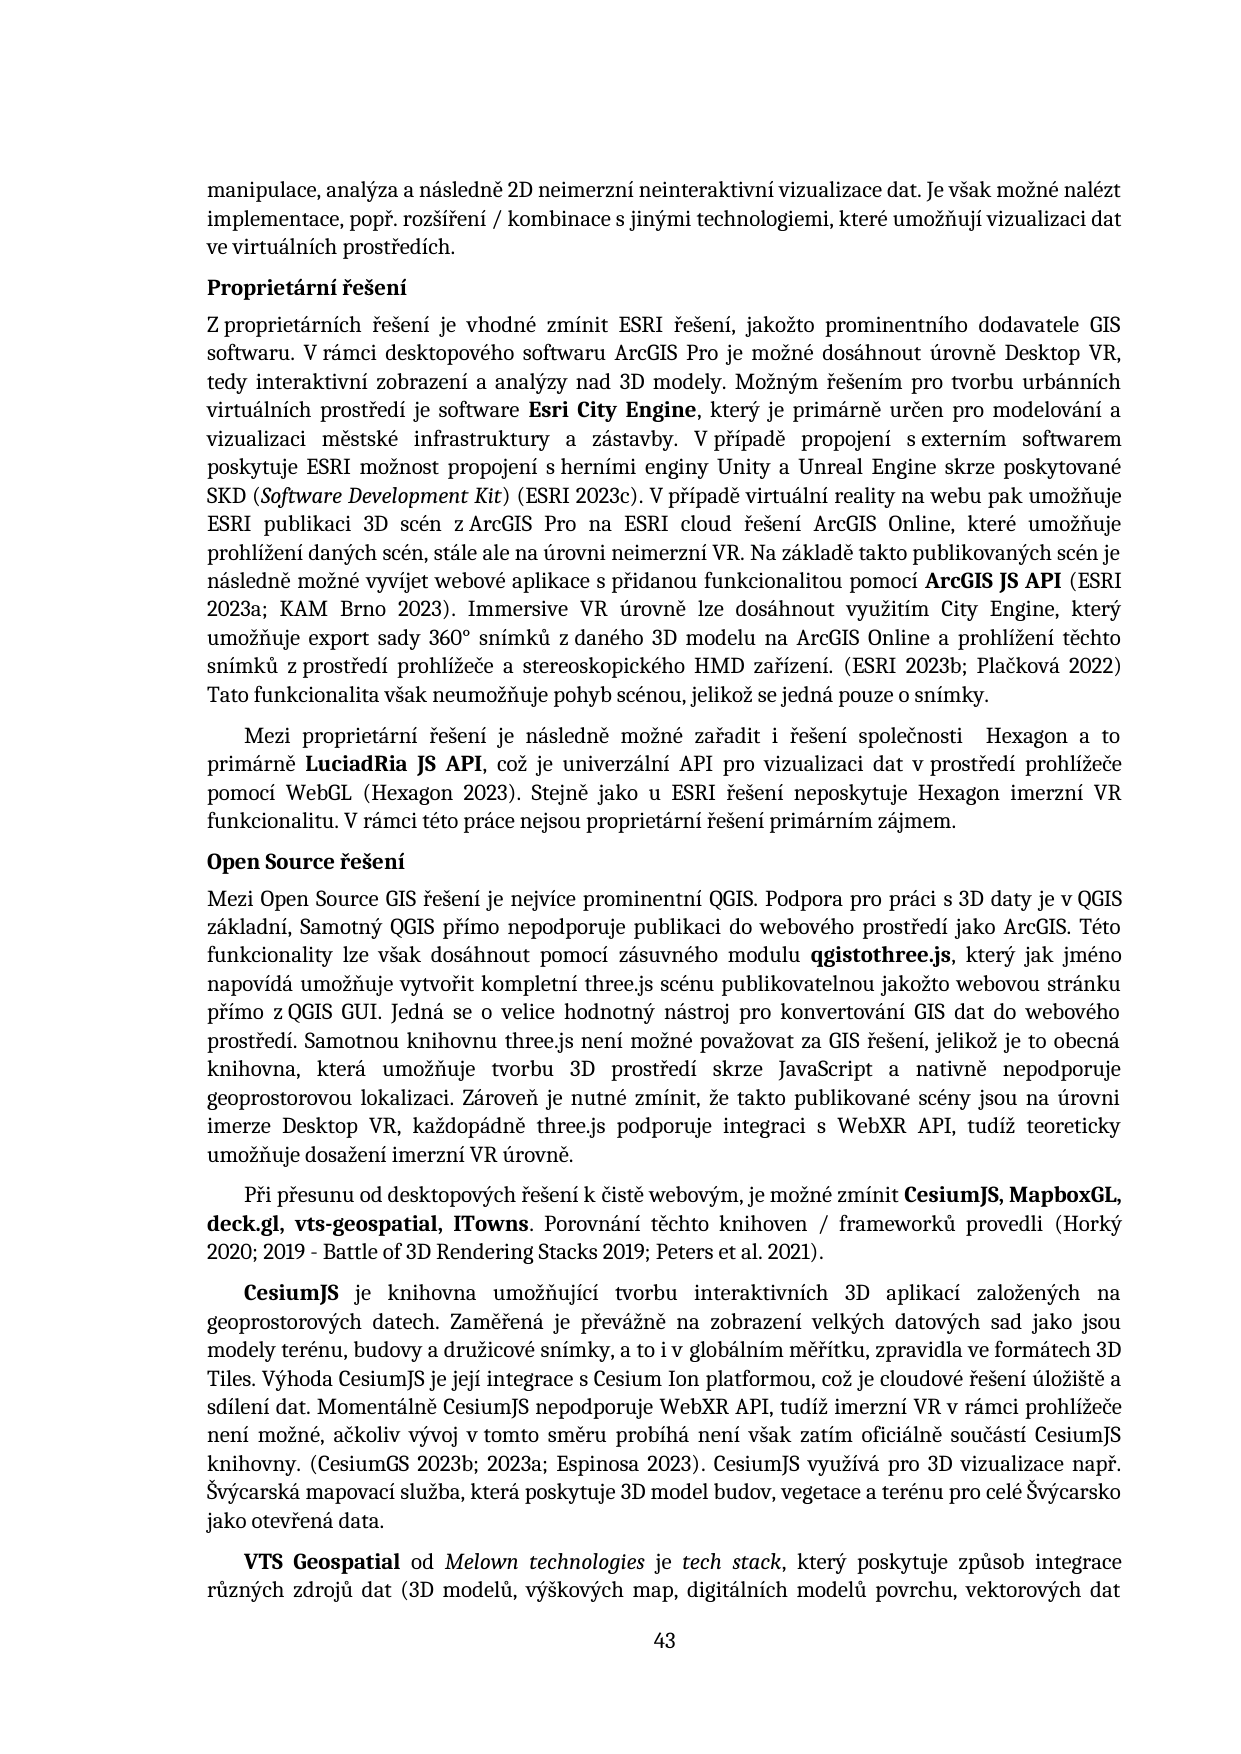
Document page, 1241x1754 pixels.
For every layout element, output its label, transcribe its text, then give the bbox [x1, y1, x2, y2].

text Z proprietárních řešení je vhodné zmínit ESRI řešení, jakožto prominentního dodavatele GIS softwaru. V rámci desktopového softwaru ArcGIS Pro je možné dosáhnout úrovně Desktop VR, tedy interaktivní zobrazení a analýzy nad 3D modely. Možným řešením pro tvorbu urbánních virtuálních prostředí je software Esri City Engine, který je primárně určen pro modelování a vizualizaci městské infrastruktury a zástavby. V případě propojení s externím softwarem poskytuje ESRI možnost propojení s herními enginy Unity a Unreal Engine skrze poskytované SKD (Software Development Kit) (ESRI 2023c). V případě virtuální reality na webu pak umožňuje ESRI publikaci 3D scén z ArcGIS Pro na ESRI cloud řešení ArcGIS Online, které umožňuje prohlížení daných scén, stále ale na úrovni neimerzní VR. Na základě takto publikovaných scén je následně možné vyvíjet webové aplikace s přidanou funkcionalitou pomocí ArcGIS JS API (ESRI 2023a; KAM Brno 2023). Immersive VR úrovně lze dosáhnout využitím City Engine, který umožňuje export sady 360° snímků z daného 3D modelu na ArcGIS Online a prohlížení těchto snímků z prostředí prohlížeče a stereoskopického HMD zařízení. (ESRI 2023b; Plačková 2022) Tato funkcionalita však neumožňuje pohyb scénou, jelikož se jedná pouze o snímky. [207, 312, 1122, 708]
text Mezi Open Source GIS řešení je nejvíce prominentní QGIS. Podpora pro práci s 3D daty je v QGIS základní, Samotný QGIS přímo nepodporuje publikaci do webového prostředí jako ArcGIS. Této funkcionality lze však dosáhnout pomocí zásuvného modulu qgistothree.js, který jak jméno napovídá umožňuje vytvořit kompletní three.js scénu publikovatelnou jakožto webovou stránku přímo z QGIS GUI. Jedná se o velice hodnotný nástroj pro konvertování GIS dat do webového prostředí. Samotnou knihovnu three.js není možné považovat za GIS řešení, jelikož je to obecná knihovna, která umožňuje tvorbu 3D prostředí skrze JavaScript a nativně nepodporuje geoprostorovou lokalizaci. Zároveň je nutné zmínit, že takto publikované scény jsou na úrovni imerze Desktop VR, každopádně three.js podporuje integraci s WebXR API, tudíž teoreticky umožňuje dosažení imerzní VR úrovně. [207, 885, 1122, 1168]
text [207, 177, 1122, 260]
text Při přesunu od desktopových řešení k čistě webovým, je možné zmínit CesiumJS, MapboxGL, deck.gl, vts-geospatial, ITowns. Porovnání těchto knihoven / frameworků provedli (Horký 2020; 2019 - Battle of 3D Rendering Stacks 2019; Peters et al. 2021). [207, 1182, 1122, 1266]
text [207, 1548, 1122, 1603]
text CesiumJS je knihovna umožňující tvorbu interaktivních 3D aplikací založených na geoprostorových datech. Zaměřená je převážně na zobrazení velkých datových sad jako jsou modely terénu, budovy a družicové snímky, a to i v globálním měřítku, zpravidla ve formátech 3D Tiles. Výhoda CesiumJS je její integrace s Cesium Ion platformou, což je cloudové řešení úložiště a sdílení dat. Momentálně CesiumJS nepodporuje WebXR API, tudíž imerzní VR v rámci prohlížeče není možné, ačkoliv vývoj v tomto směru probíhá není však zatím oficiálně součástí CesiumJS knihovny. (CesiumGS 2023b; 2023a; Espinosa 2023). CesiumJS využívá pro 3D vizualizace např. Švýcarská mapovací služba, která poskytuje 3D model budov, vegetace a terénu pro celé Švýcarsko jako otevřená data. [207, 1280, 1122, 1534]
text Open Source řešení [207, 849, 1122, 875]
text Proprietární řešení [207, 275, 1122, 301]
text Mezi proprietární řešení je následně možné zařadit i řešení společnosti Hexagon a to primárně LuciadRia JS API, což je univerzální API pro vizualizaci dat v prostředí prohlížeče pomocí WebGL (Hexagon 2023). Stejně jako u ESRI řešení neposkytuje Hexagon imerzní VR funkcionalitu. V rámci této práce nejsou proprietární řešení primárním zájmem. [207, 722, 1122, 834]
